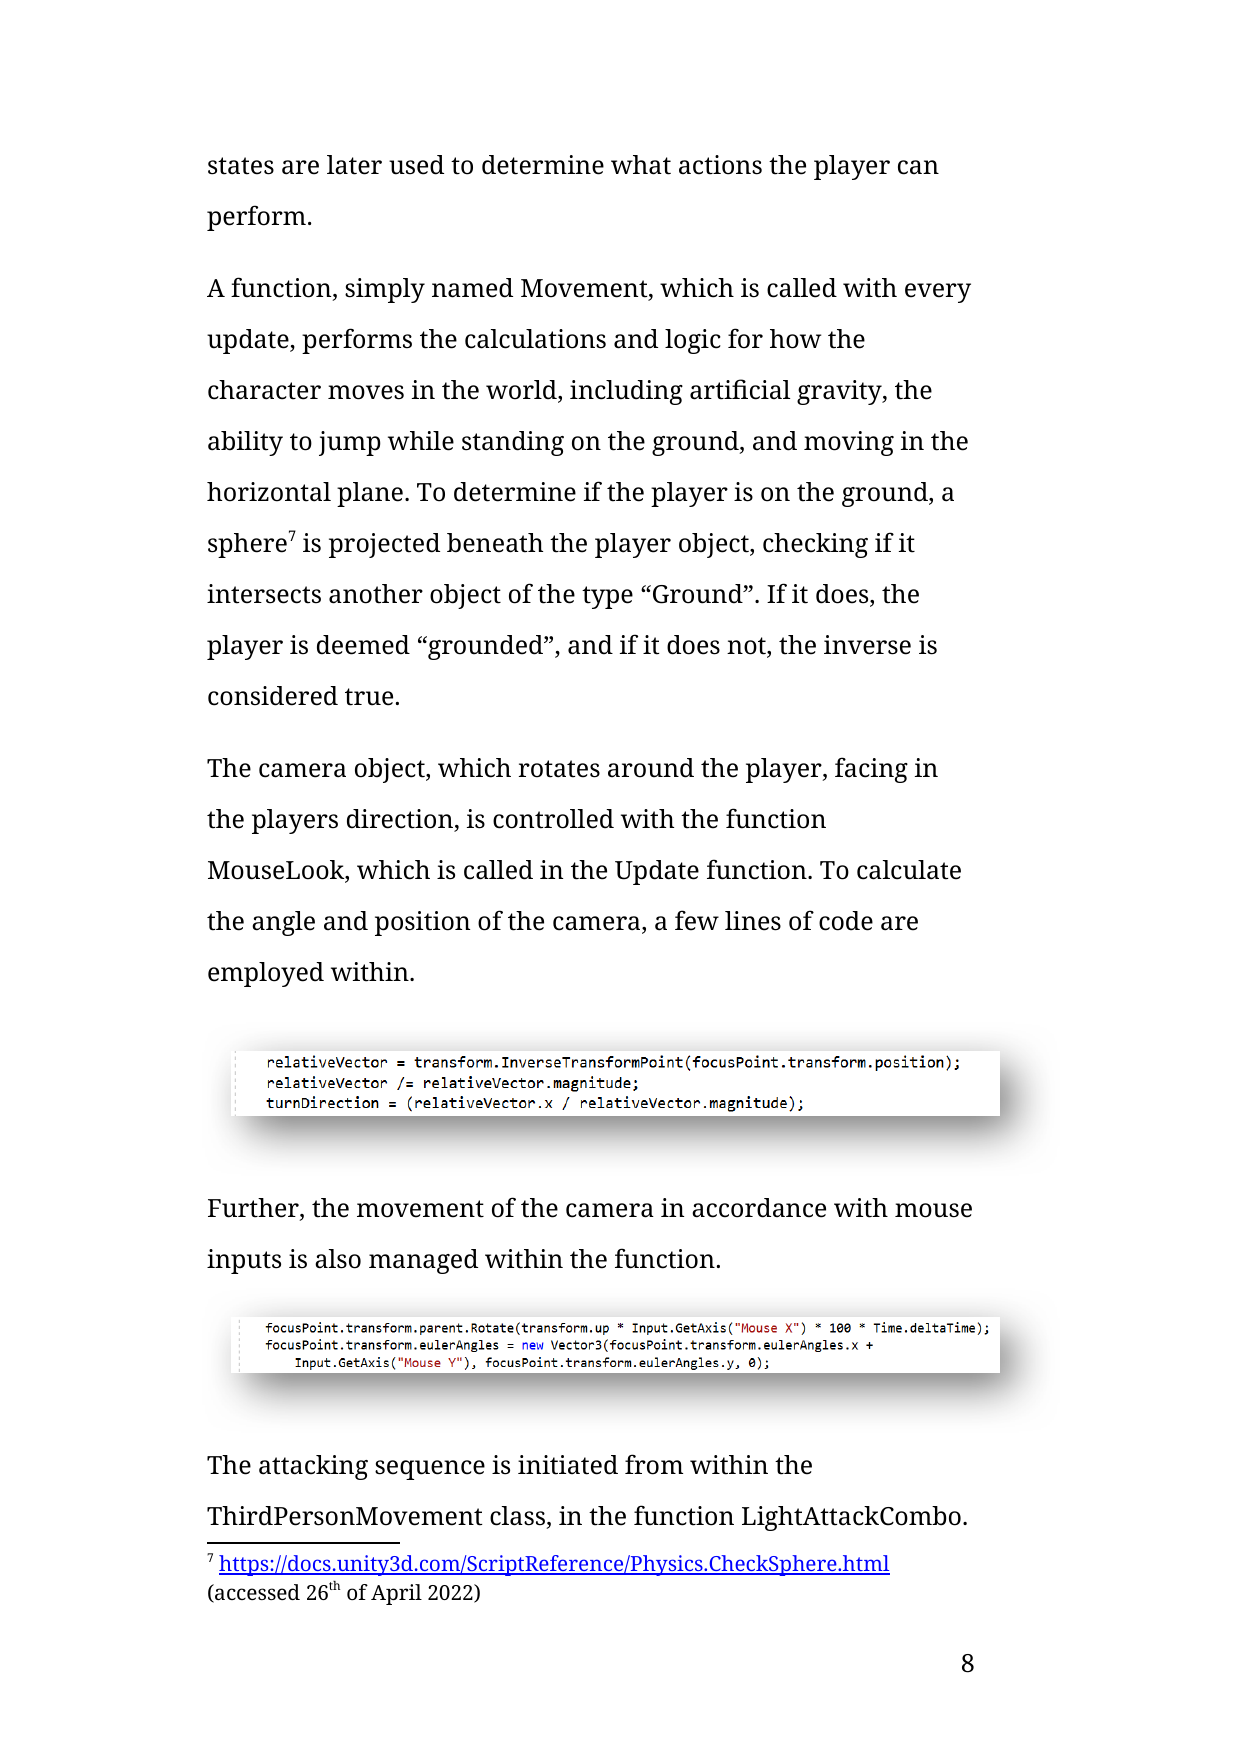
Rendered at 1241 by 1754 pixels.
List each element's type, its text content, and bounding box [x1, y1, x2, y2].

text The camera object, which rotates around the player, facing in the players direction, is controlled with the function MouseLook, which is called in the Update function. To calculate the angle and position of the camera, a few lines of code are employed within. [207, 751, 974, 989]
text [207, 148, 974, 233]
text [207, 1293, 974, 1533]
text A function, simply named Movement, which is called with every update, performs the calculations and logic for how the character moves in the world, including artificial gravity, the ability to jump while standing on the ground, and moving in the horizontal plane. To determine if the player is on the ground, a sphere is projected beneath the player object, checking if it intersects another object of the type “Ground”. If it does, the player is deemed “grounded”, and if it does not, the inverse is considered true. [207, 271, 974, 713]
picture [231, 1317, 1000, 1373]
picture [231, 1051, 1000, 1116]
